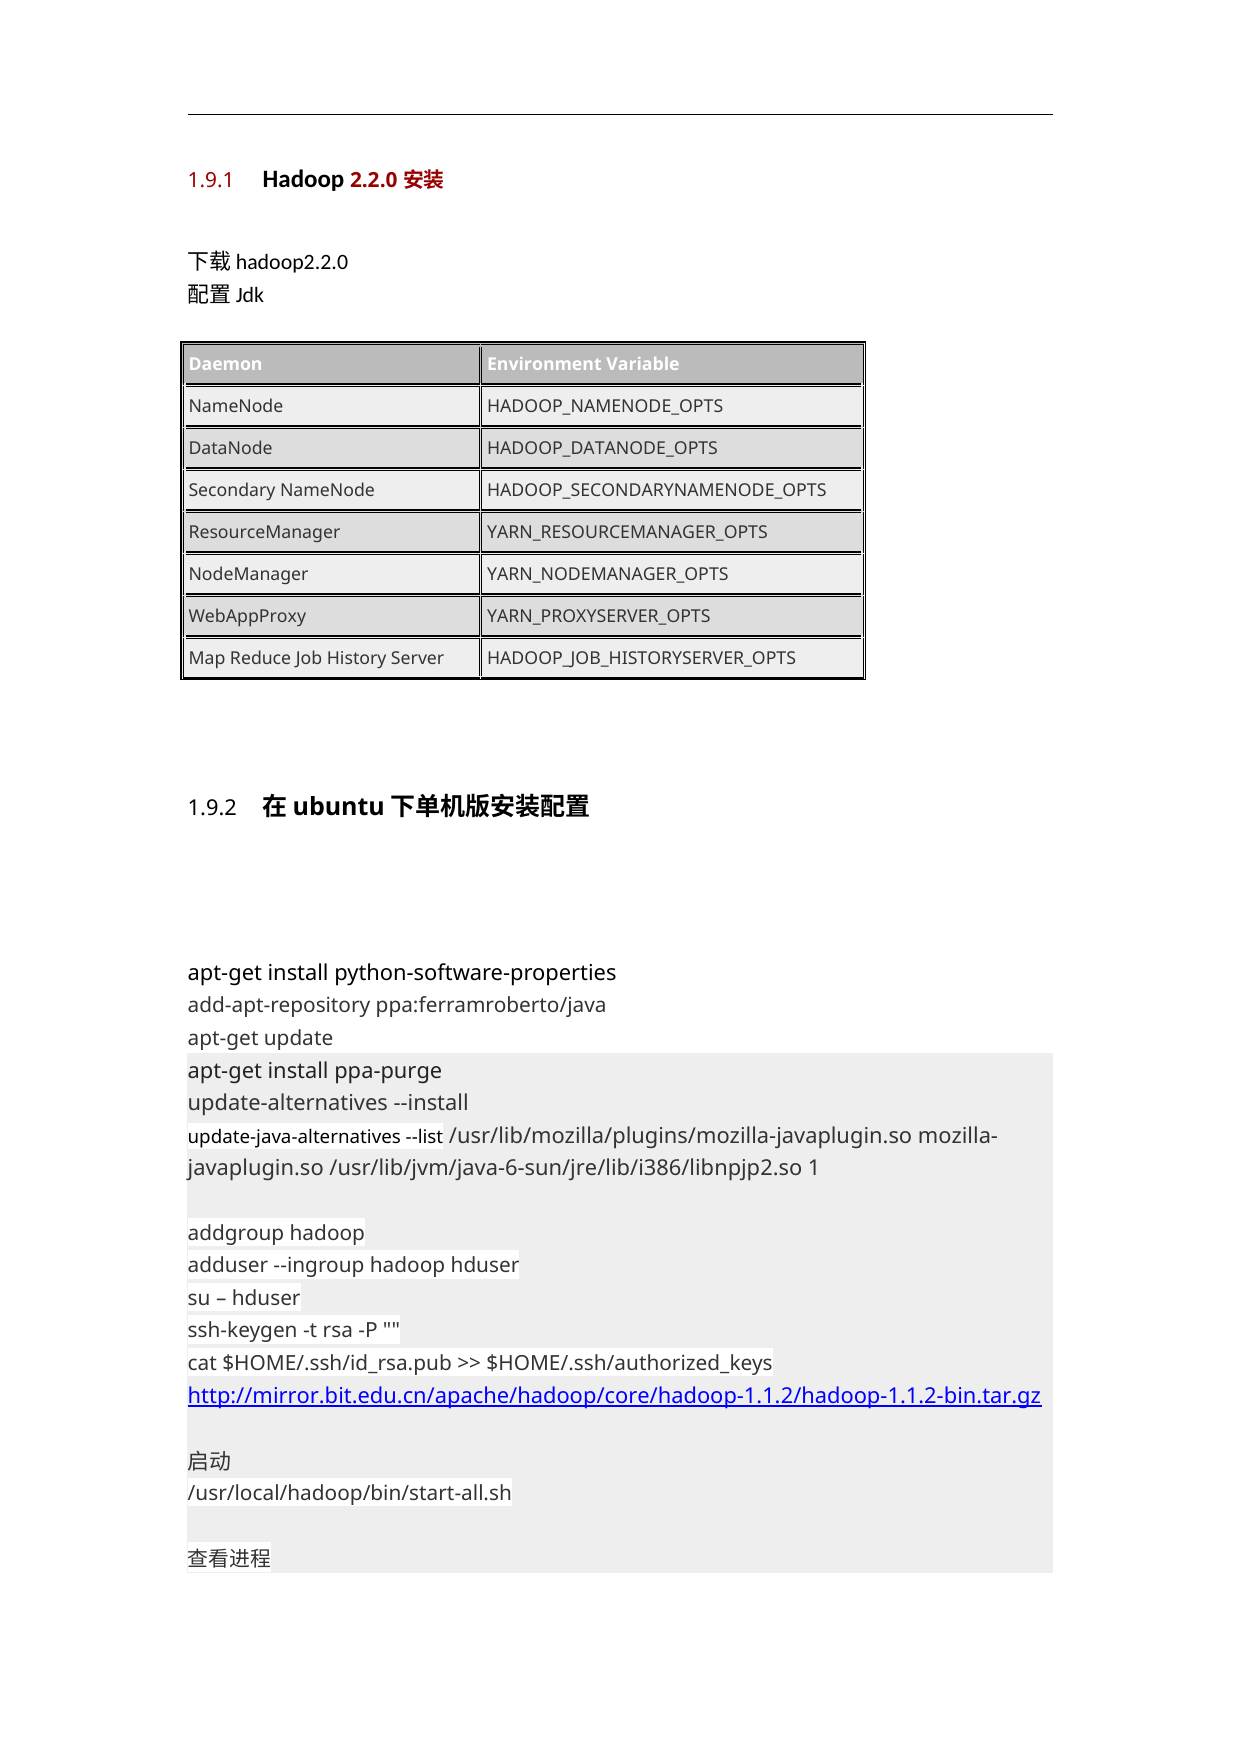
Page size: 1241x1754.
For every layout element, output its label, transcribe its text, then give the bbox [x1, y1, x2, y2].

text apt-get install ppa-purge [187, 1053, 1053, 1086]
text 下载hadoop2.2.0 [187, 244, 1053, 276]
text 配置Jdk [187, 276, 1053, 309]
text 查看进程 [187, 1541, 1053, 1573]
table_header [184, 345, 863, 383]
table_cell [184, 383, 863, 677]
text /usr/local/hadoop/bin/start-all.sh [187, 1476, 1053, 1508]
text apt-get install python-software-properties [187, 956, 1053, 988]
text 启动 [187, 1443, 1053, 1476]
text cat $HOME/.ssh/id_rsa.pub >> $HOME/.ssh/authorized_keys [187, 1346, 1053, 1378]
text update-alternatives --install [187, 1086, 1053, 1118]
text adduser --ingroup hadoop hduser [187, 1248, 1053, 1281]
text addgroup hadoop [187, 1216, 1053, 1248]
text apt-get update [187, 1021, 1053, 1053]
subtitle 在ubuntu下单机版安装配置 [187, 772, 1053, 837]
text update-java-alternatives --list /usr/lib/mozilla/plugins/mozilla-javaplugin.so mozilla-javaplugin.so /usr/lib/jvm/java-6-sun/jre/lib/i386/libnpjp2.so 1 [187, 1118, 1053, 1183]
text ssh-keygen -t rsa -P "" [187, 1313, 1053, 1346]
text su – hduser [187, 1281, 1053, 1313]
text add-apt-repository ppa:ferramroberto/java [187, 988, 1053, 1021]
text http://mirror.bit.edu.cn/apache/hadoop/core/hadoop-1.1.2/hadoop-1.1.2-bin.tar.gz [187, 1378, 1053, 1411]
subtitle Hadoop 2.2.0 安装 [187, 162, 1053, 194]
